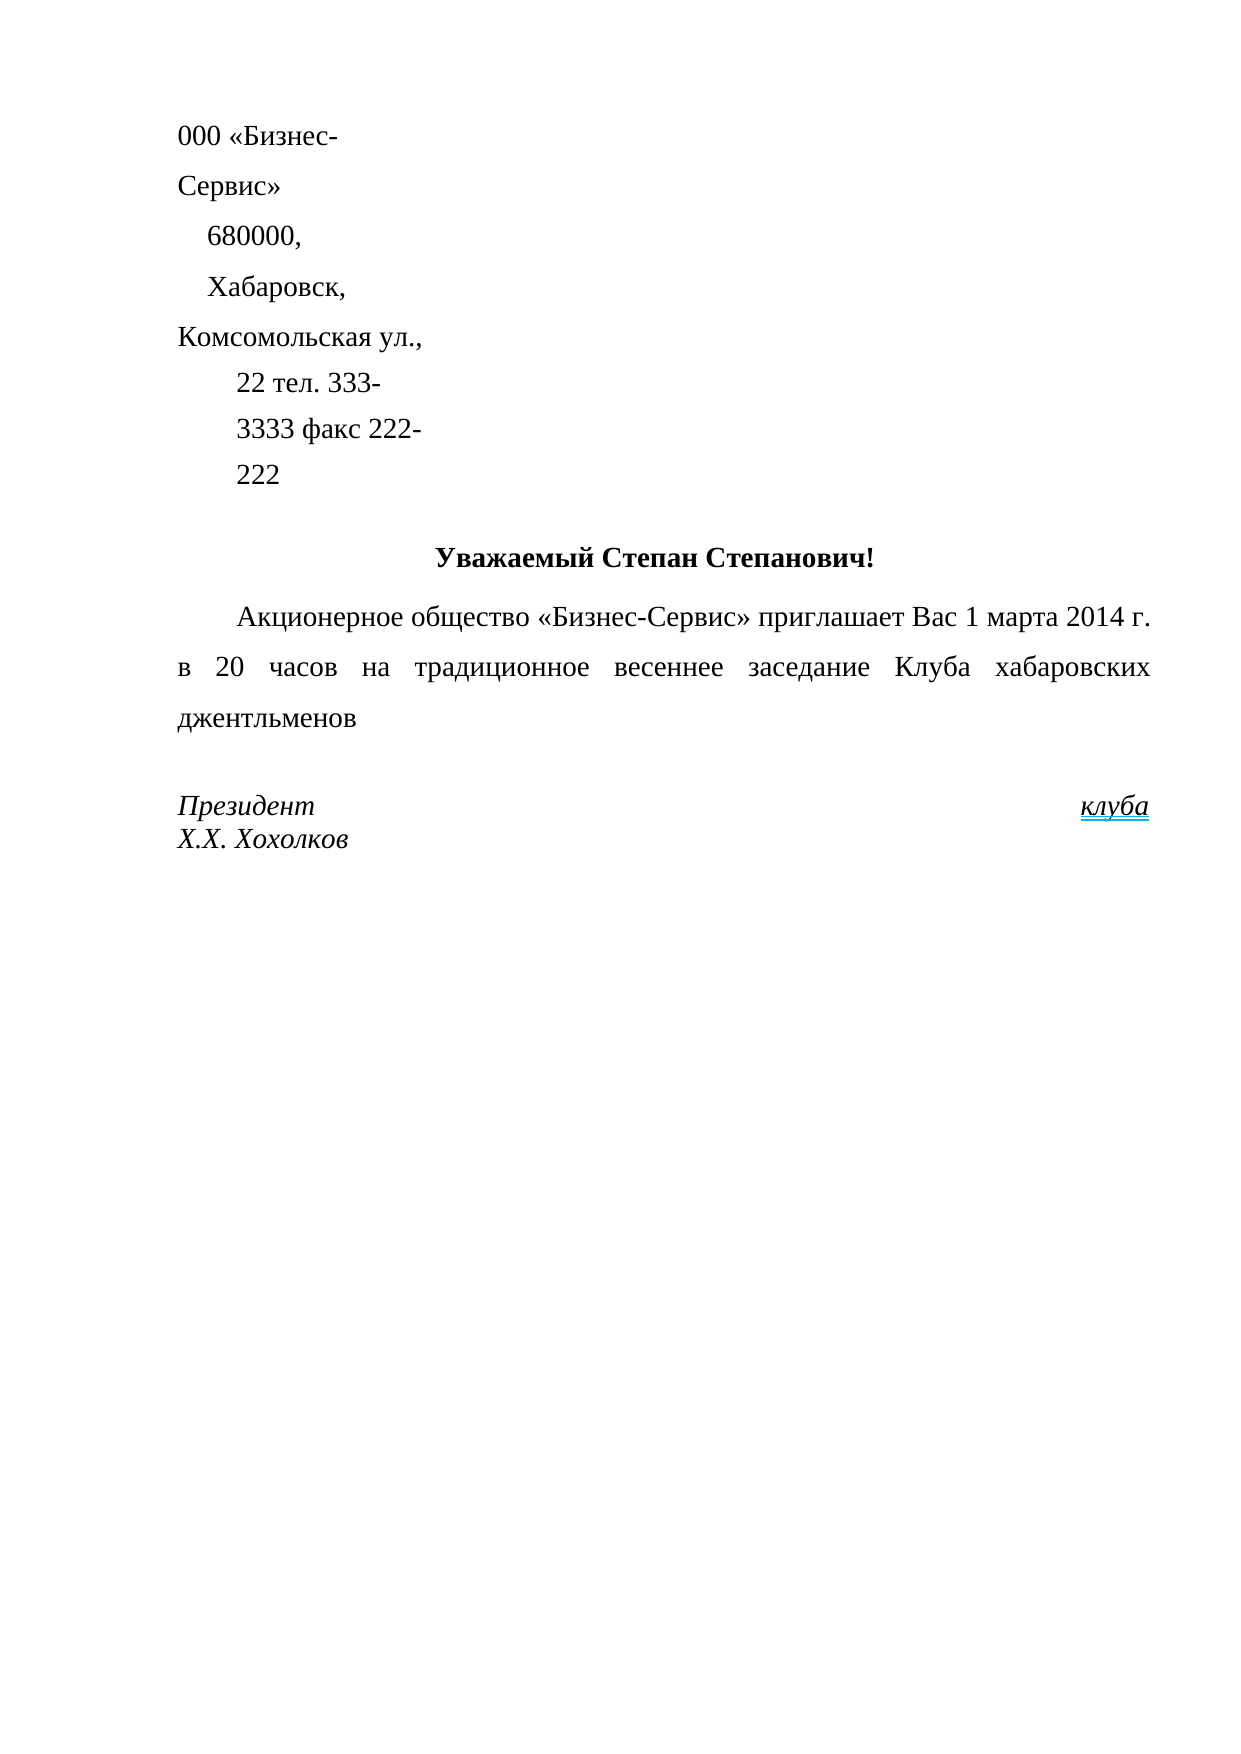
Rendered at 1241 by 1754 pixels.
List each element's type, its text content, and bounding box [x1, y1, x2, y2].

text Акционерное общество «Бизнес-Сервис» приглашает Вас 1 марта 2014 г. в 20 часов на традиционное весеннее заседание Клуба хабаровских джентльменов [177, 599, 1152, 733]
text Хабаровск, [207, 269, 1152, 302]
text Президент клуба Х.Х. Хохолков [177, 788, 1152, 855]
text Комсомольская ул., [177, 319, 1033, 352]
text 680000, [207, 218, 1152, 252]
text 3333 факс 222- [236, 411, 1152, 444]
text 222 [236, 457, 1152, 491]
text 22 тел. 333- [236, 365, 1152, 398]
text Сервис» [177, 168, 1033, 202]
text 000 «Бизнес- [177, 118, 1033, 152]
text Уважаемый Степан Степанович! [214, 541, 1095, 574]
